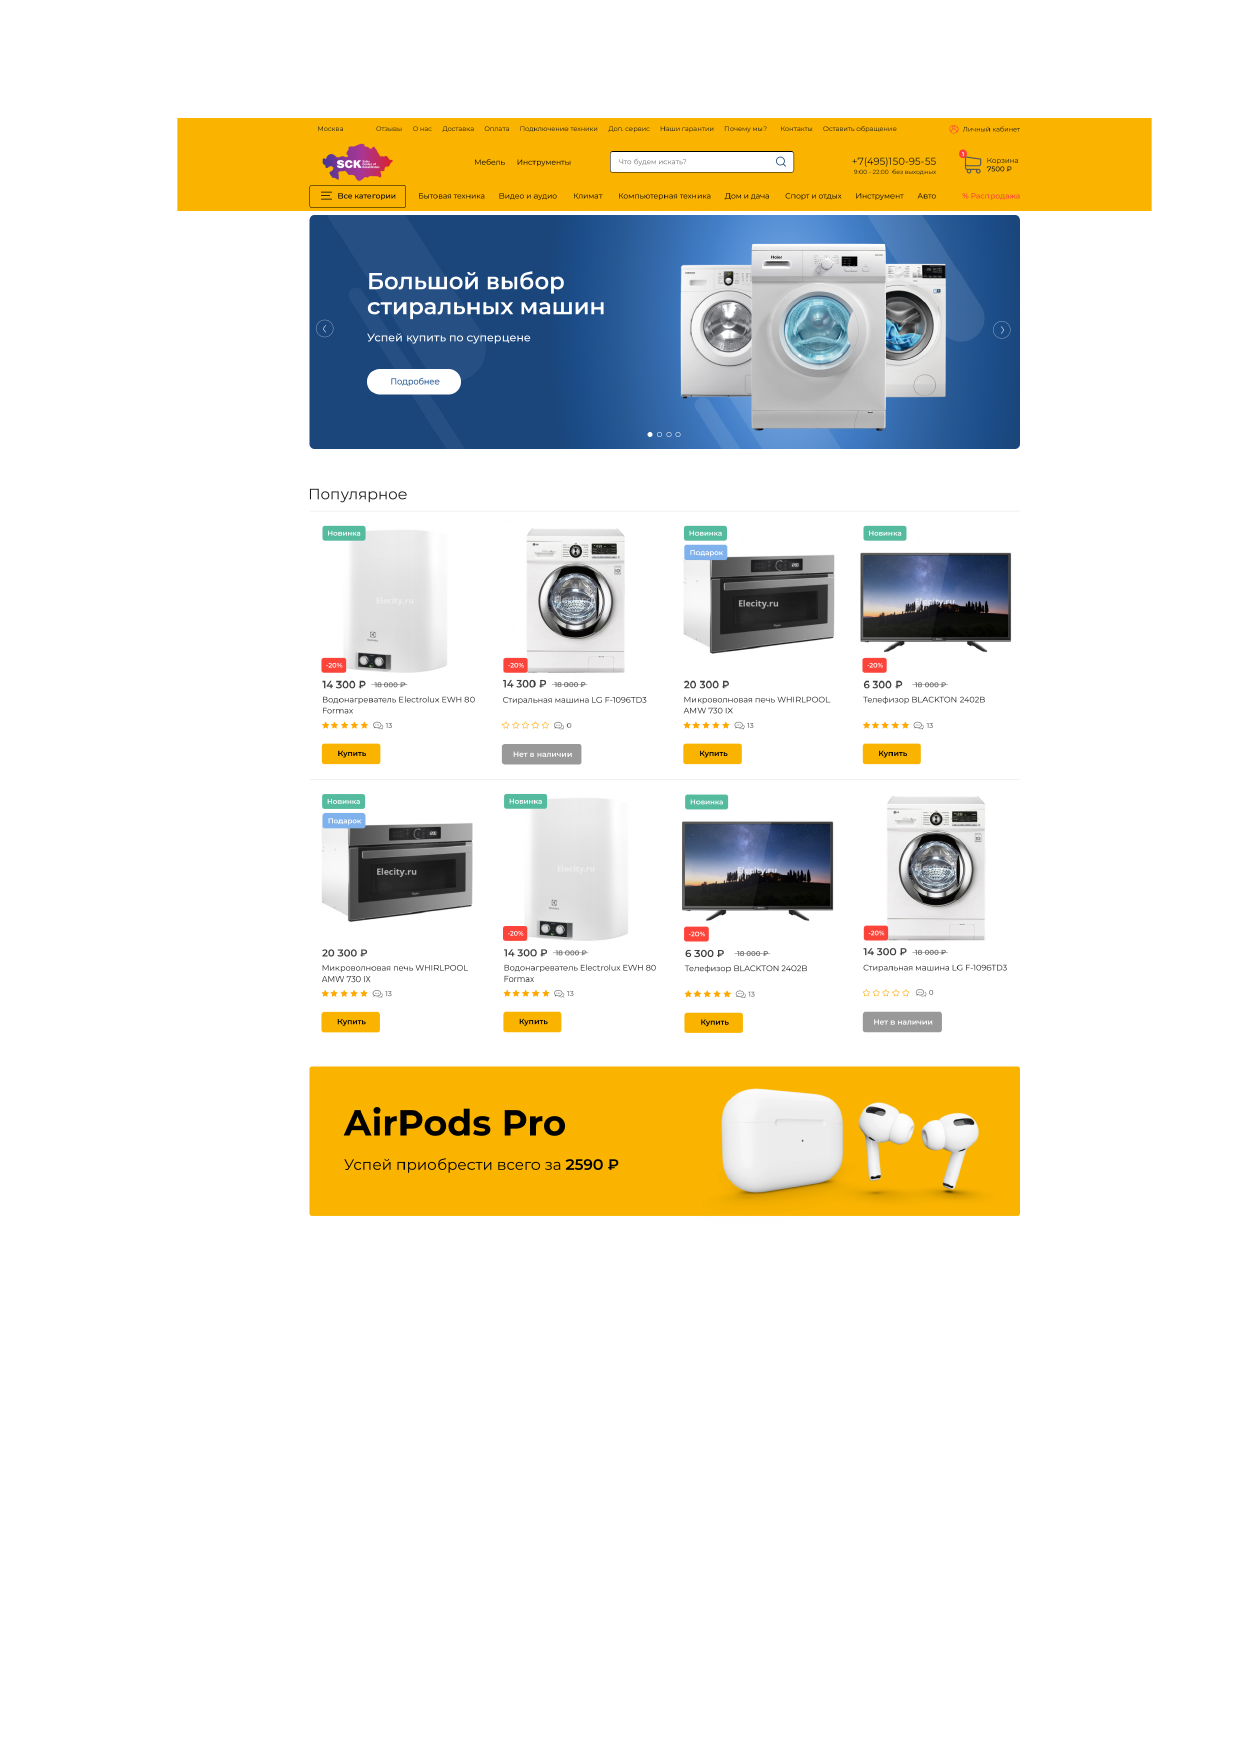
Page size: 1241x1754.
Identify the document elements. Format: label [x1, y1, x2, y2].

picture [177, 118, 1152, 1244]
